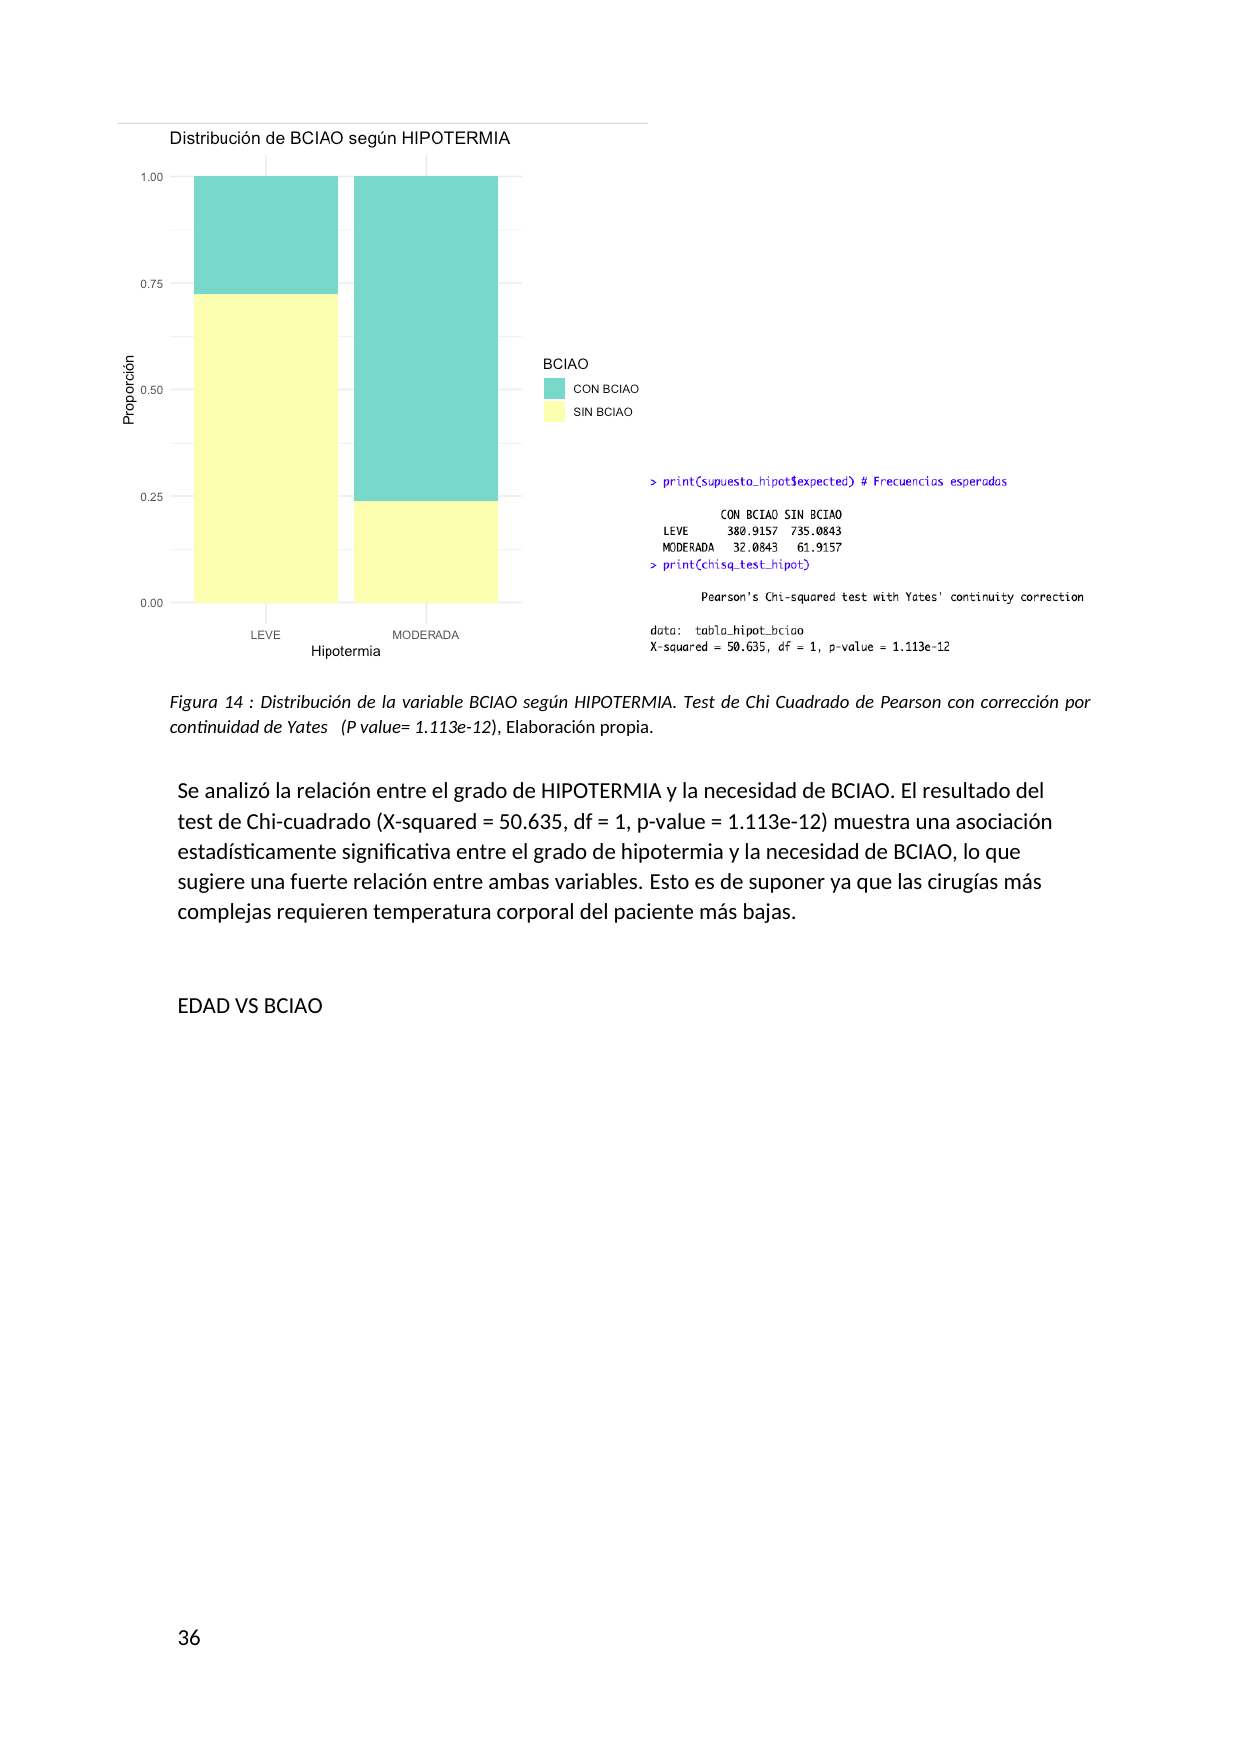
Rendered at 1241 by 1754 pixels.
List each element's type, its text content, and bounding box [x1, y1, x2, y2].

picture [118, 122, 1093, 664]
text Se analizó la relación entre el grado de HIPOTERMIA y la necesidad de BCIAO. El resultado del test de Chi-cuadrado (X-squared = 50.635, df = 1, p-value = 1.113e-12) muestra una asociación estadísticamente significativa entre el grado de hipotermia y la necesidad de BCIAO, lo que sugiere una fuerte relación entre ambas variables. Esto es de suponer ya que las cirugías más complejas requieren temperatura corporal del paciente más bajas. [177, 777, 1063, 926]
text EDAD VS BCIAO [177, 991, 1063, 1019]
